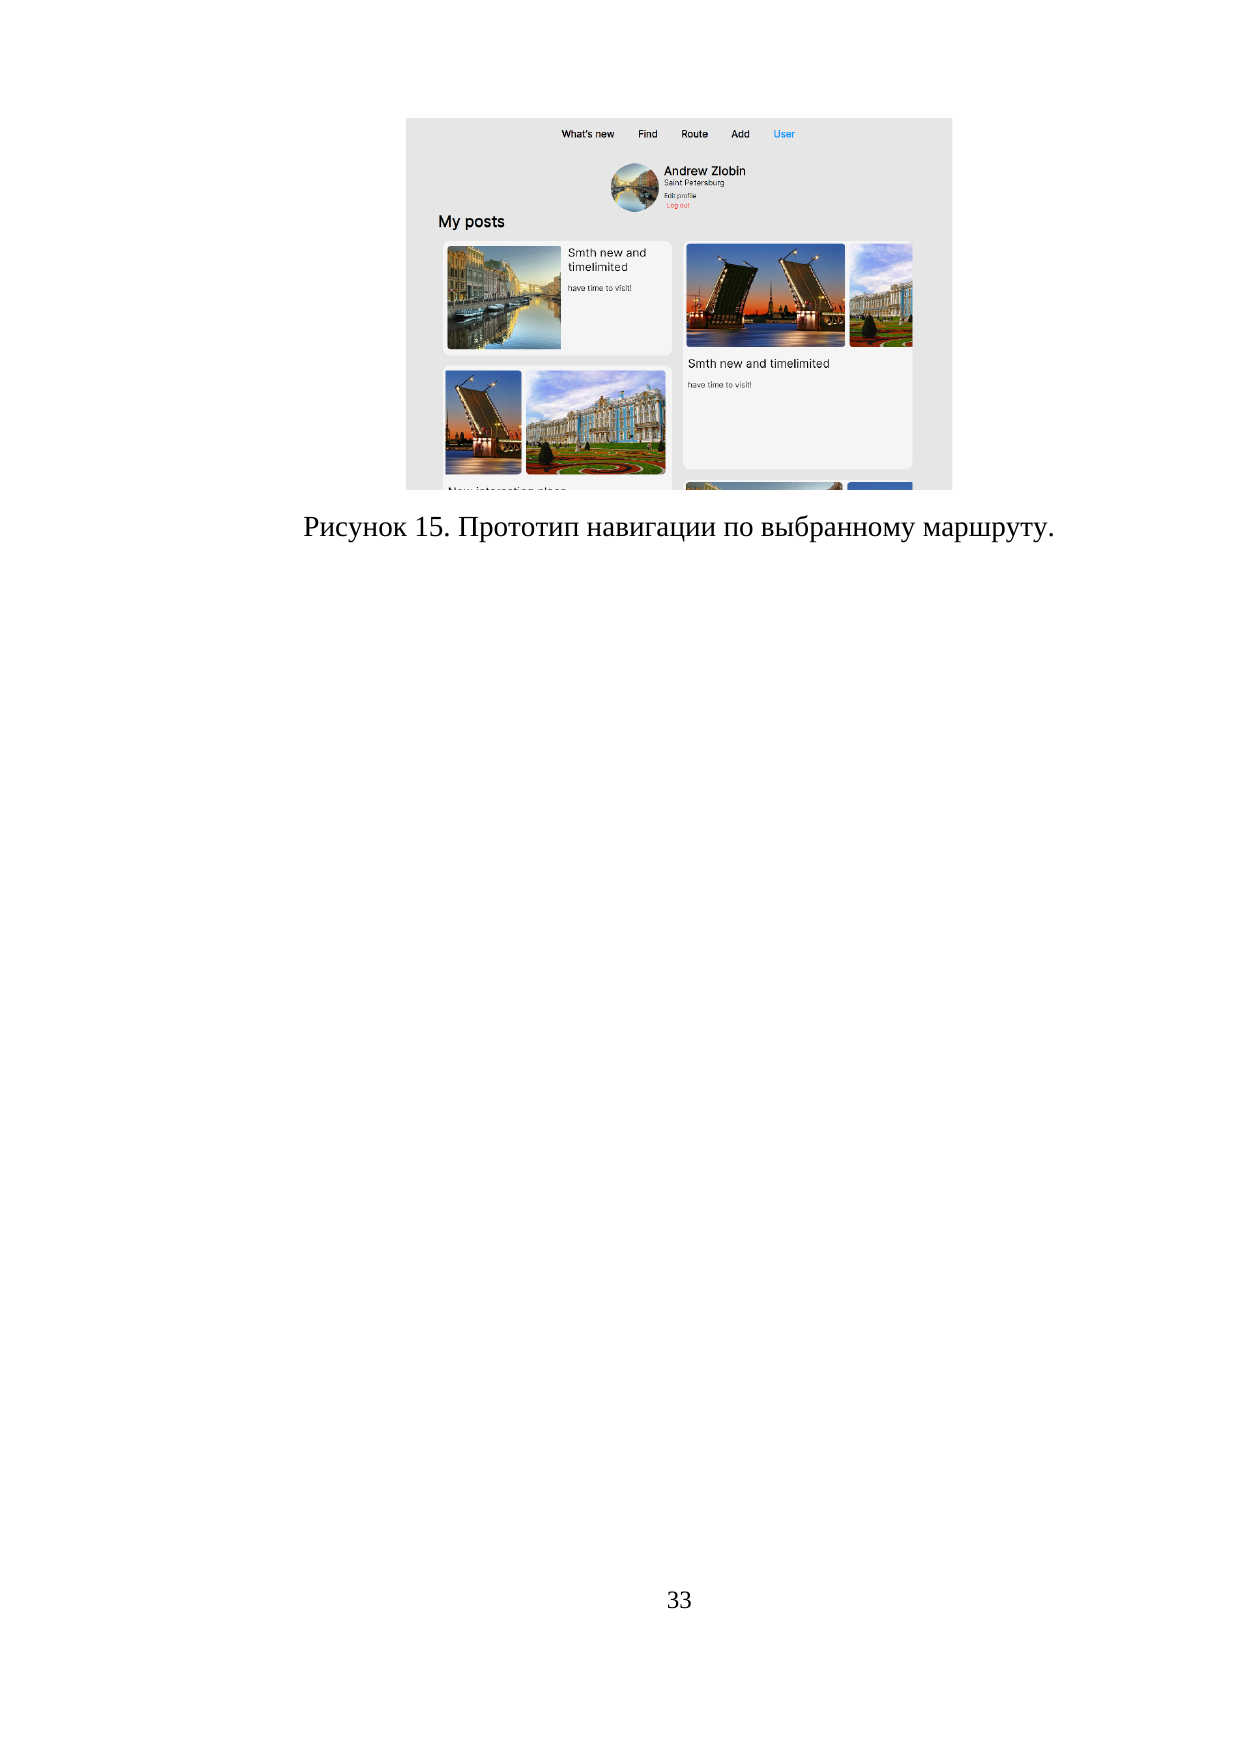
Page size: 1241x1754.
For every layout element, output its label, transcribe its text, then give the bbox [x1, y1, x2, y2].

picture [406, 118, 953, 490]
text Рисунок 15. Прототип навигации по выбранному маршруту. [177, 509, 1181, 543]
